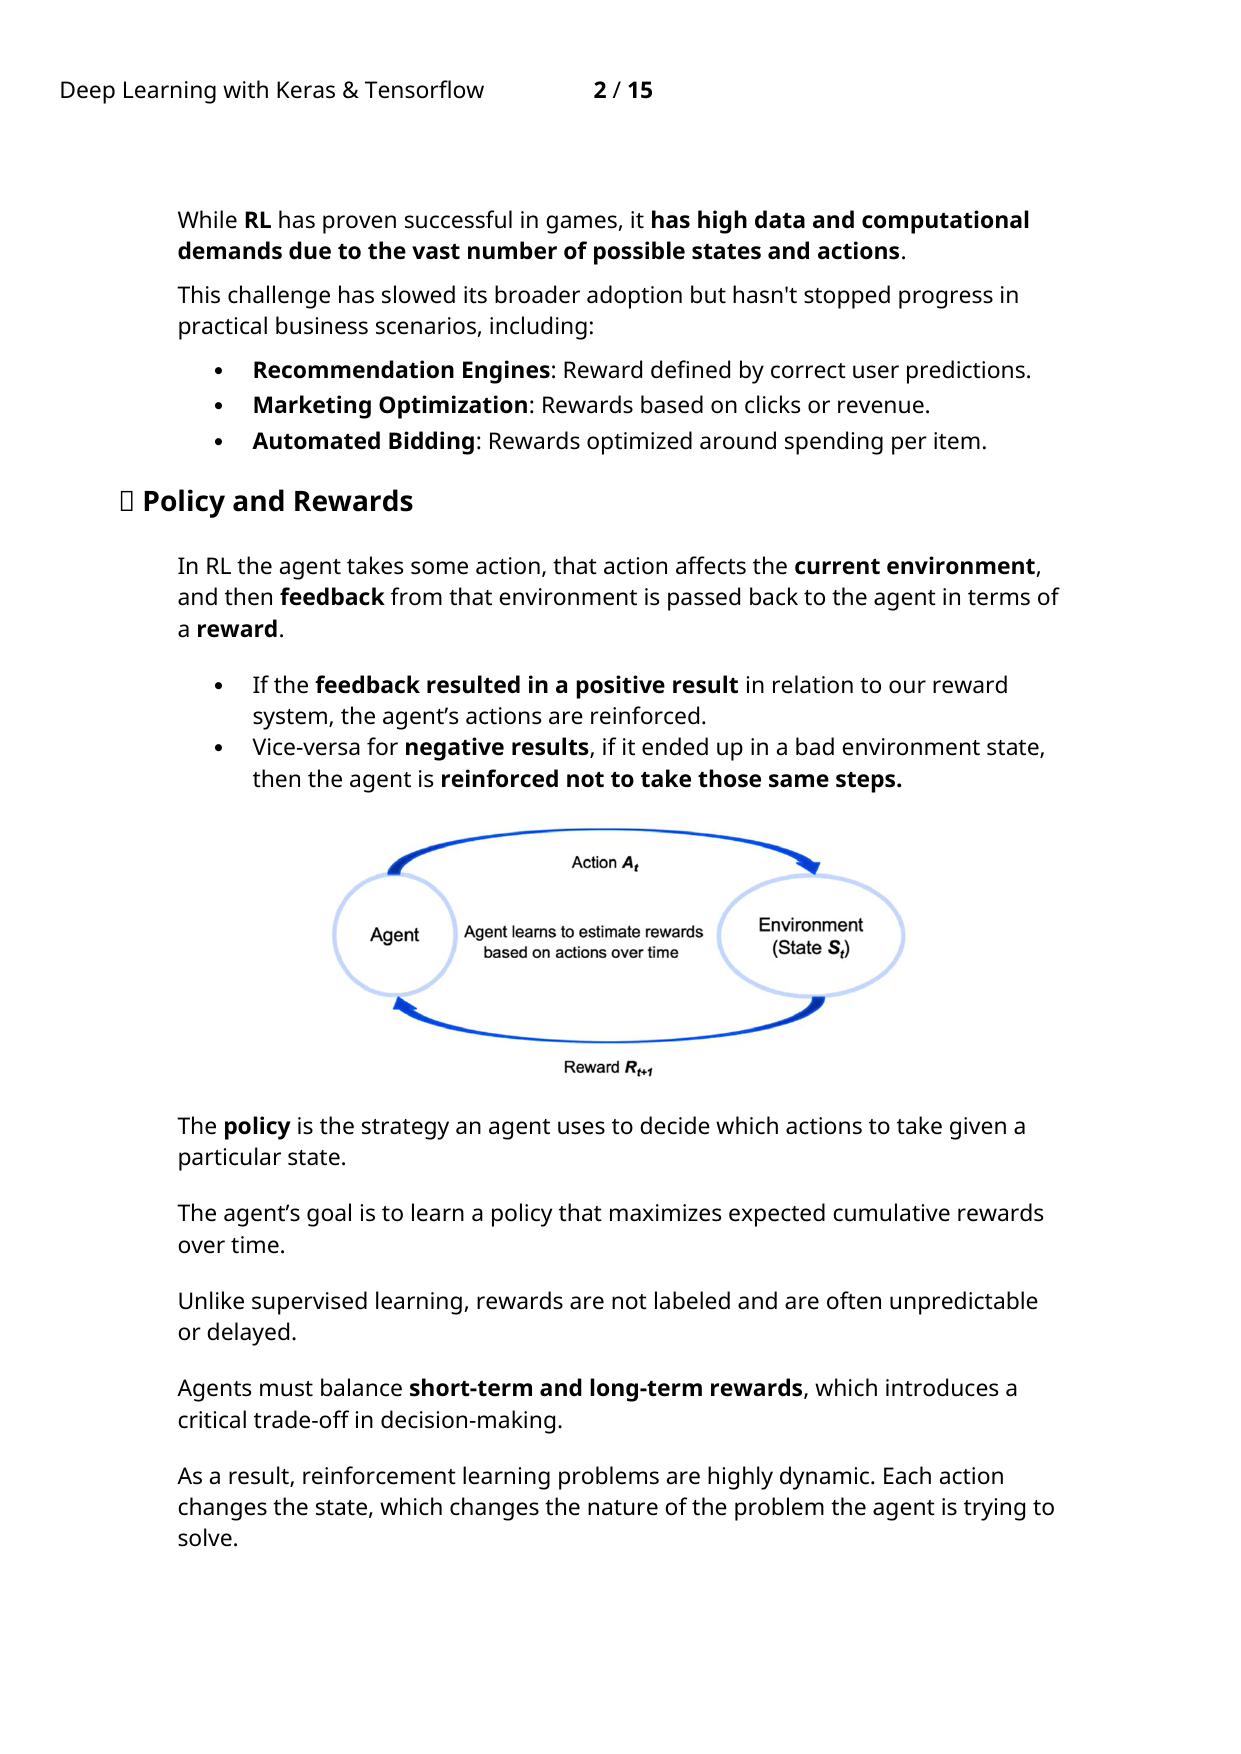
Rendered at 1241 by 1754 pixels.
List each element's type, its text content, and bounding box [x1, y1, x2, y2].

list If the feedback resulted in a positive result in relation to our reward system, the agent’s actions are reinforced. [215, 669, 1063, 731]
list Recommendation Engines: Reward defined by correct user predictions. [215, 354, 1063, 385]
text Unlike supervised learning, rewards are not labeled and are often unpredictable or delayed. [177, 1285, 1063, 1347]
list Automated Bidding: Rewards optimized around spending per item. [215, 425, 1063, 456]
text The policy is the strategy an agent uses to decide which actions to take given a particular state. [177, 1110, 1063, 1172]
list Marketing Optimization: Rewards based on clicks or revenue. [215, 389, 1063, 421]
text While RL has proven successful in games, it has high data and computational demands due to the vast number of possible states and actions. [177, 204, 1063, 266]
list Vice-versa for negative results, if it ended up in a bad environment state, then the agent is reinforced not to take those same steps. [215, 731, 1063, 794]
text The agent’s goal is to learn a policy that maximizes expected cumulative rewards over time. [177, 1197, 1063, 1260]
text In RL the agent takes some action, that action affects the current environment, and then feedback from that environment is passed back to the agent in terms of a reward. [177, 550, 1063, 644]
text Agents must balance short-term and long-term rewards, which introduces a critical trade-off in decision-making. [177, 1372, 1063, 1435]
text This challenge has slowed its broader adoption but hasn't stopped progress in practical business scenarios, including: [177, 279, 1063, 341]
picture [324, 818, 916, 1085]
subtitle 🔹 Policy and Rewards [118, 481, 1063, 519]
text As a result, reinforcement learning problems are highly dynamic. Each action changes the state, which changes the nature of the problem the agent is trying to solve. [177, 1460, 1063, 1554]
